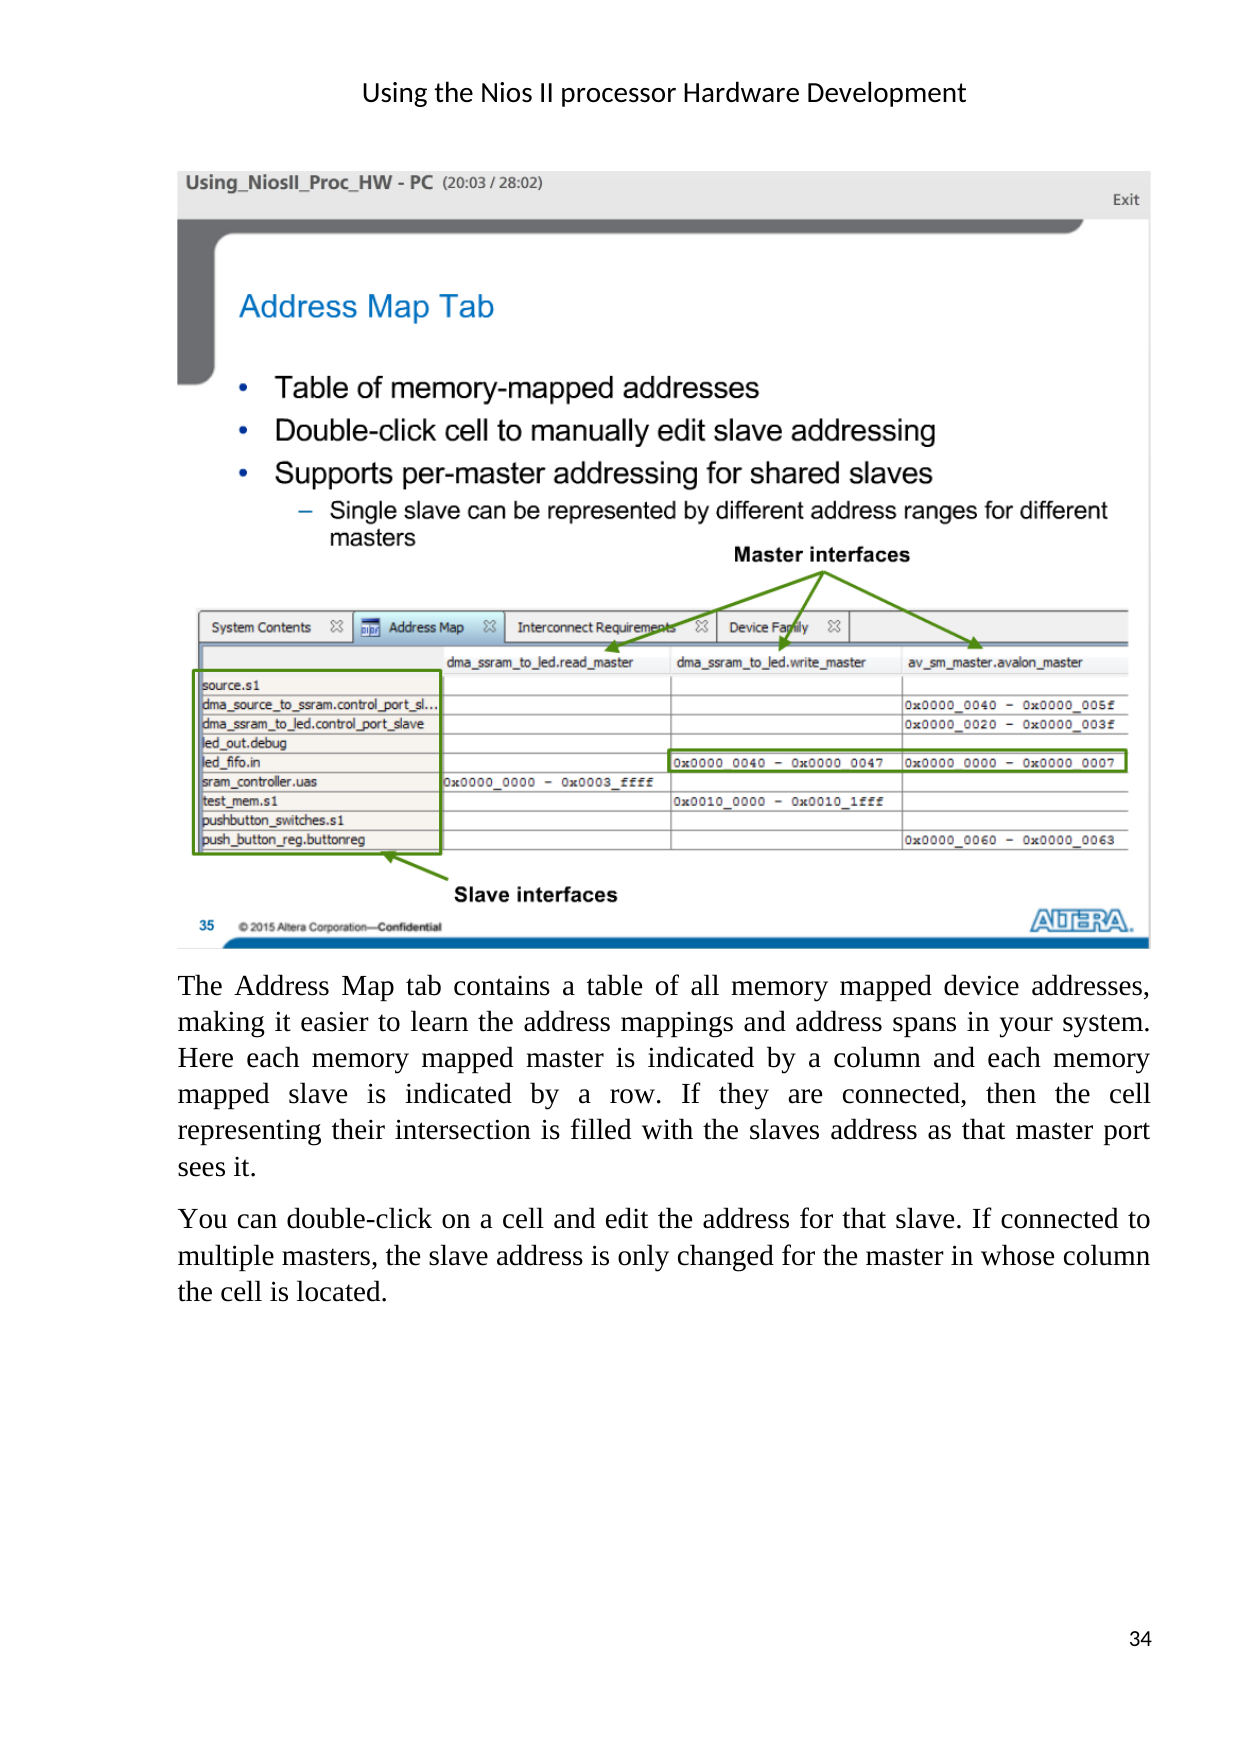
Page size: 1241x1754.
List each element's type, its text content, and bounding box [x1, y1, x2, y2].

picture [177, 171, 1151, 949]
text The Address Map tab contains a table of all memory mapped device addresses, making it easier to learn the address mappings and address spans in your system. Here each memory mapped master is indicated by a column and each memory mapped slave is indicated by a row. If they are connected, then the cell representing their intersection is filled with the slaves address as that master port sees it. [177, 968, 1152, 1182]
text You can double-click on a cell and edit the address for that slave. If connected to multiple masters, the slave address is only changed for the master in whose column the cell is located. [177, 1201, 1152, 1307]
